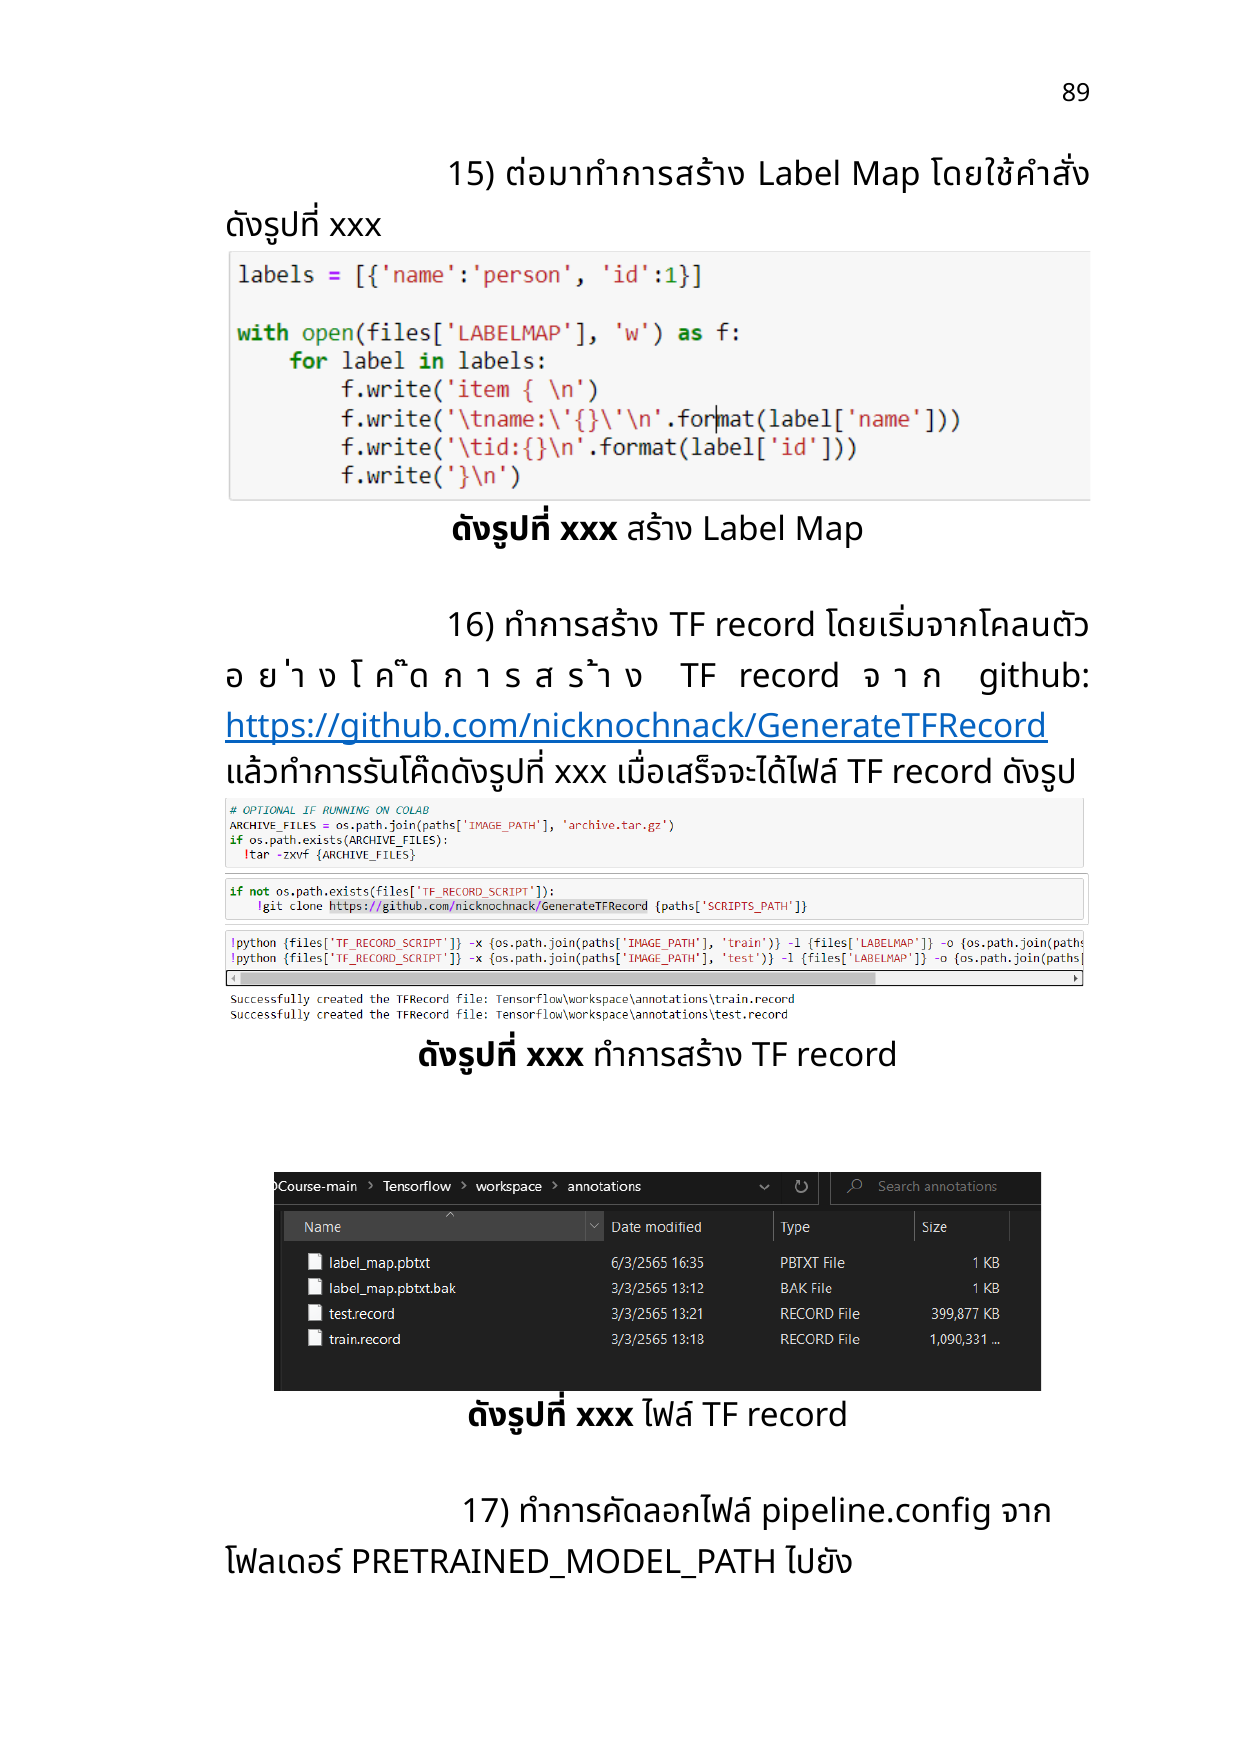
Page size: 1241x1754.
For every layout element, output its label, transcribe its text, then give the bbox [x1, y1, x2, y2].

text 15) ต่อมาทำการสร้าง Label Map โดยใช้คำสั่ง ดังรูปที่ xxx [225, 150, 1090, 251]
picture [225, 798, 1091, 1032]
text 16) ทำการสร้าง TF record โดยเริ่มจากโคลนตัวอย่างโค๊ดการสร้าง TF record จาก github: https://github.com/nicknochnack/GenerateTFRecord แล้วทำการรันโค๊ดดังรูปที่ xxx เมื่อเสร็จจะได้ไฟล์ TF record ดังรูป [225, 601, 1090, 798]
text ดังรูปที่ xxx ทำการสร้าง TF record [225, 1032, 1090, 1082]
picture [274, 1172, 1042, 1391]
text ดังรูปที่ xxx สร้าง Label Map [225, 505, 1090, 555]
text ดังรูปที่ xxx ไฟล์ TF record [225, 1391, 1090, 1442]
picture [225, 251, 1091, 505]
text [225, 1487, 1090, 1588]
